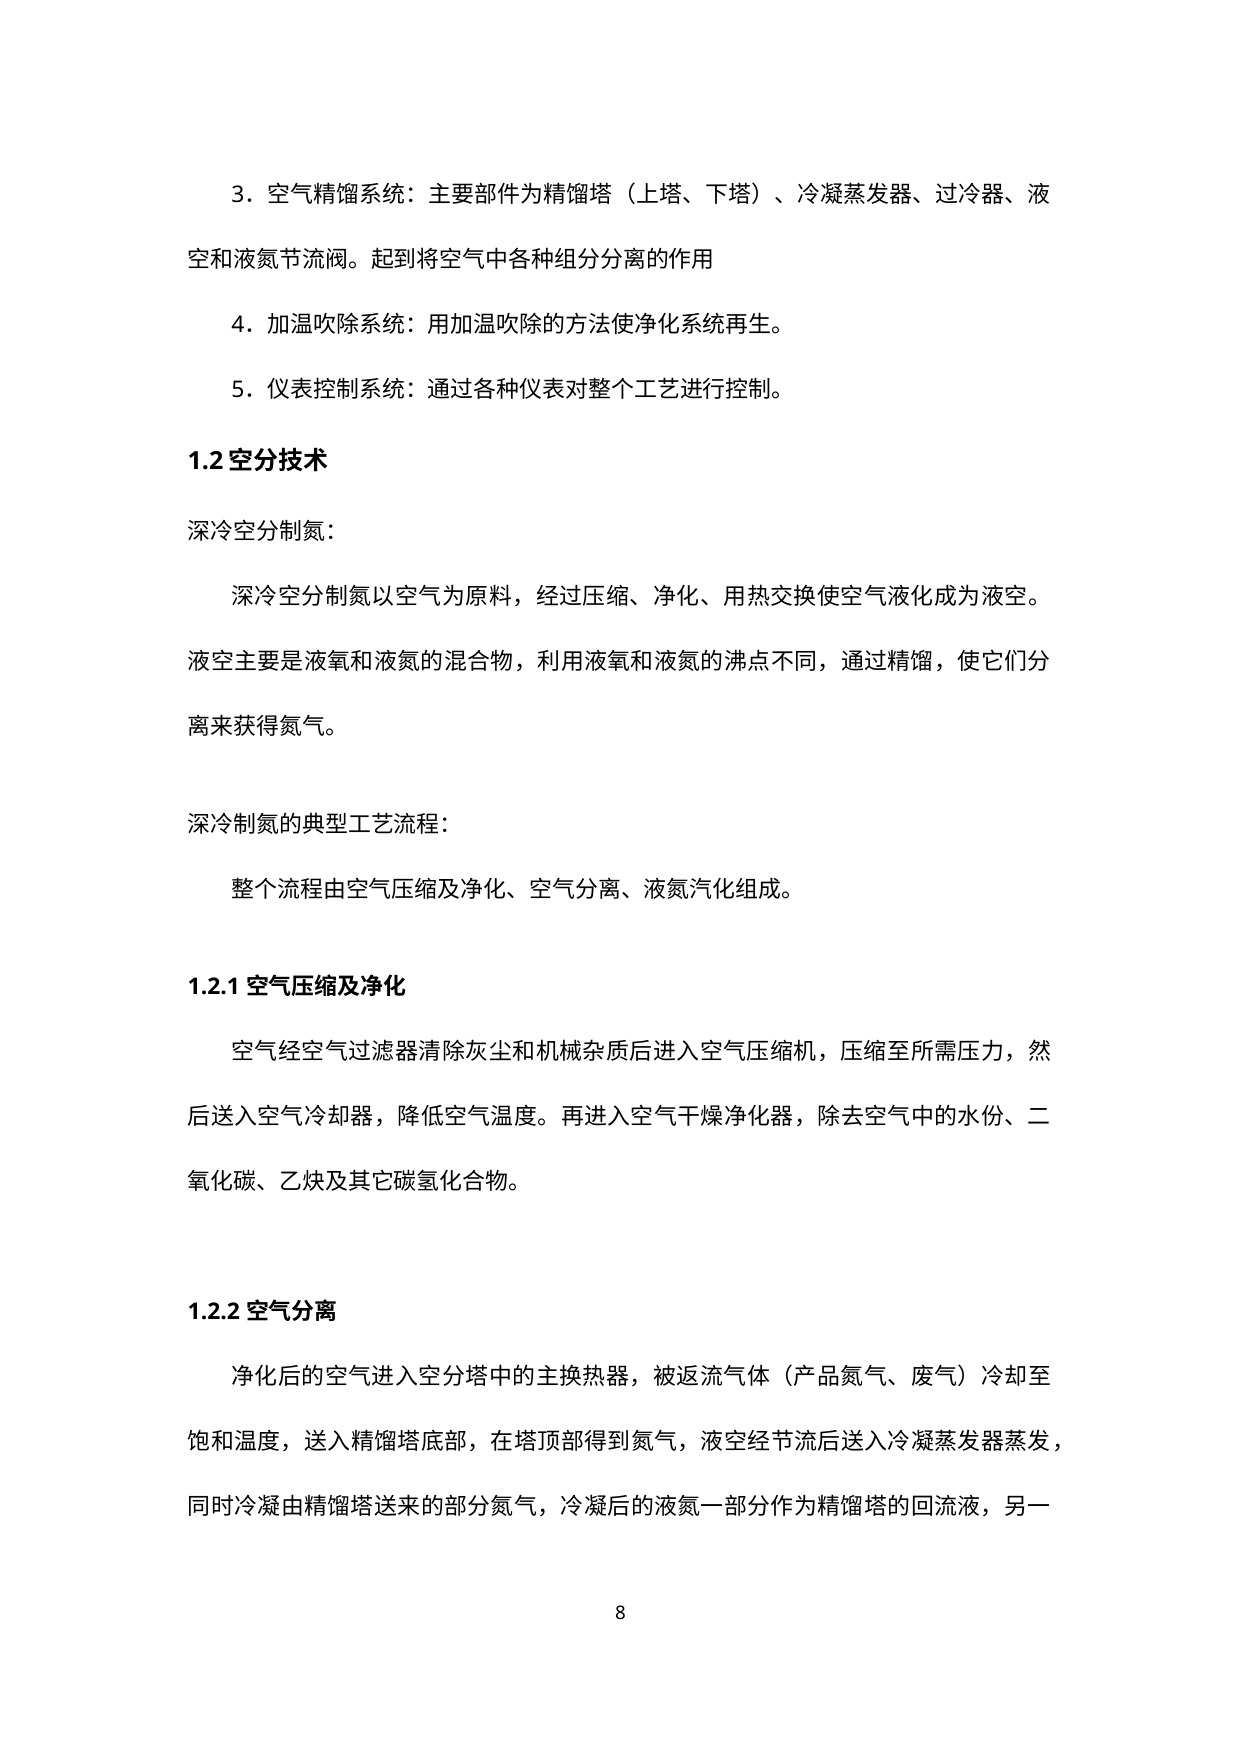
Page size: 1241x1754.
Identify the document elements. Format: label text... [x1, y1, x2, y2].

text 空气经空气过滤器清除灰尘和机械杂质后进入空气压缩机，压缩至所需压力，然后送入空气冷却器，降低空气温度。再进入空气干燥净化器，除去空气中的水份、二氧化碳、乙炔及其它碳氢化合物。 [187, 1017, 1053, 1212]
text 5．仪表控制系统：通过各种仪表对整个工艺进行控制。 [187, 355, 1053, 420]
text 深冷制氮的典型工艺流程： [187, 790, 1053, 855]
text 整个流程由空气压缩及净化、空气分离、液氮汽化组成。 [187, 855, 1053, 920]
text 4．加温吹除系统：用加温吹除的方法使净化系统再生。 [187, 290, 1053, 355]
subtitle 1.2.2 空气分离 [187, 1277, 1053, 1342]
subtitle 1.2空分技术 [187, 426, 1053, 491]
subtitle 1.2.1 空气压缩及净化 [187, 952, 1053, 1017]
text 深冷空分制氮： [187, 497, 1053, 562]
text 深冷空分制氮以空气为原料，经过压缩、净化、用热交换使空气液化成为液空。液空主要是液氧和液氮的混合物，利用液氧和液氮的沸点不同，通过精馏，使它们分离来获得氮气。 [187, 562, 1053, 757]
text 3．空气精馏系统：主要部件为精馏塔（上塔、下塔）、冷凝蒸发器、过冷器、液空和液氮节流阀。起到将空气中各种组分分离的作用 [187, 160, 1053, 290]
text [187, 1342, 1053, 1537]
